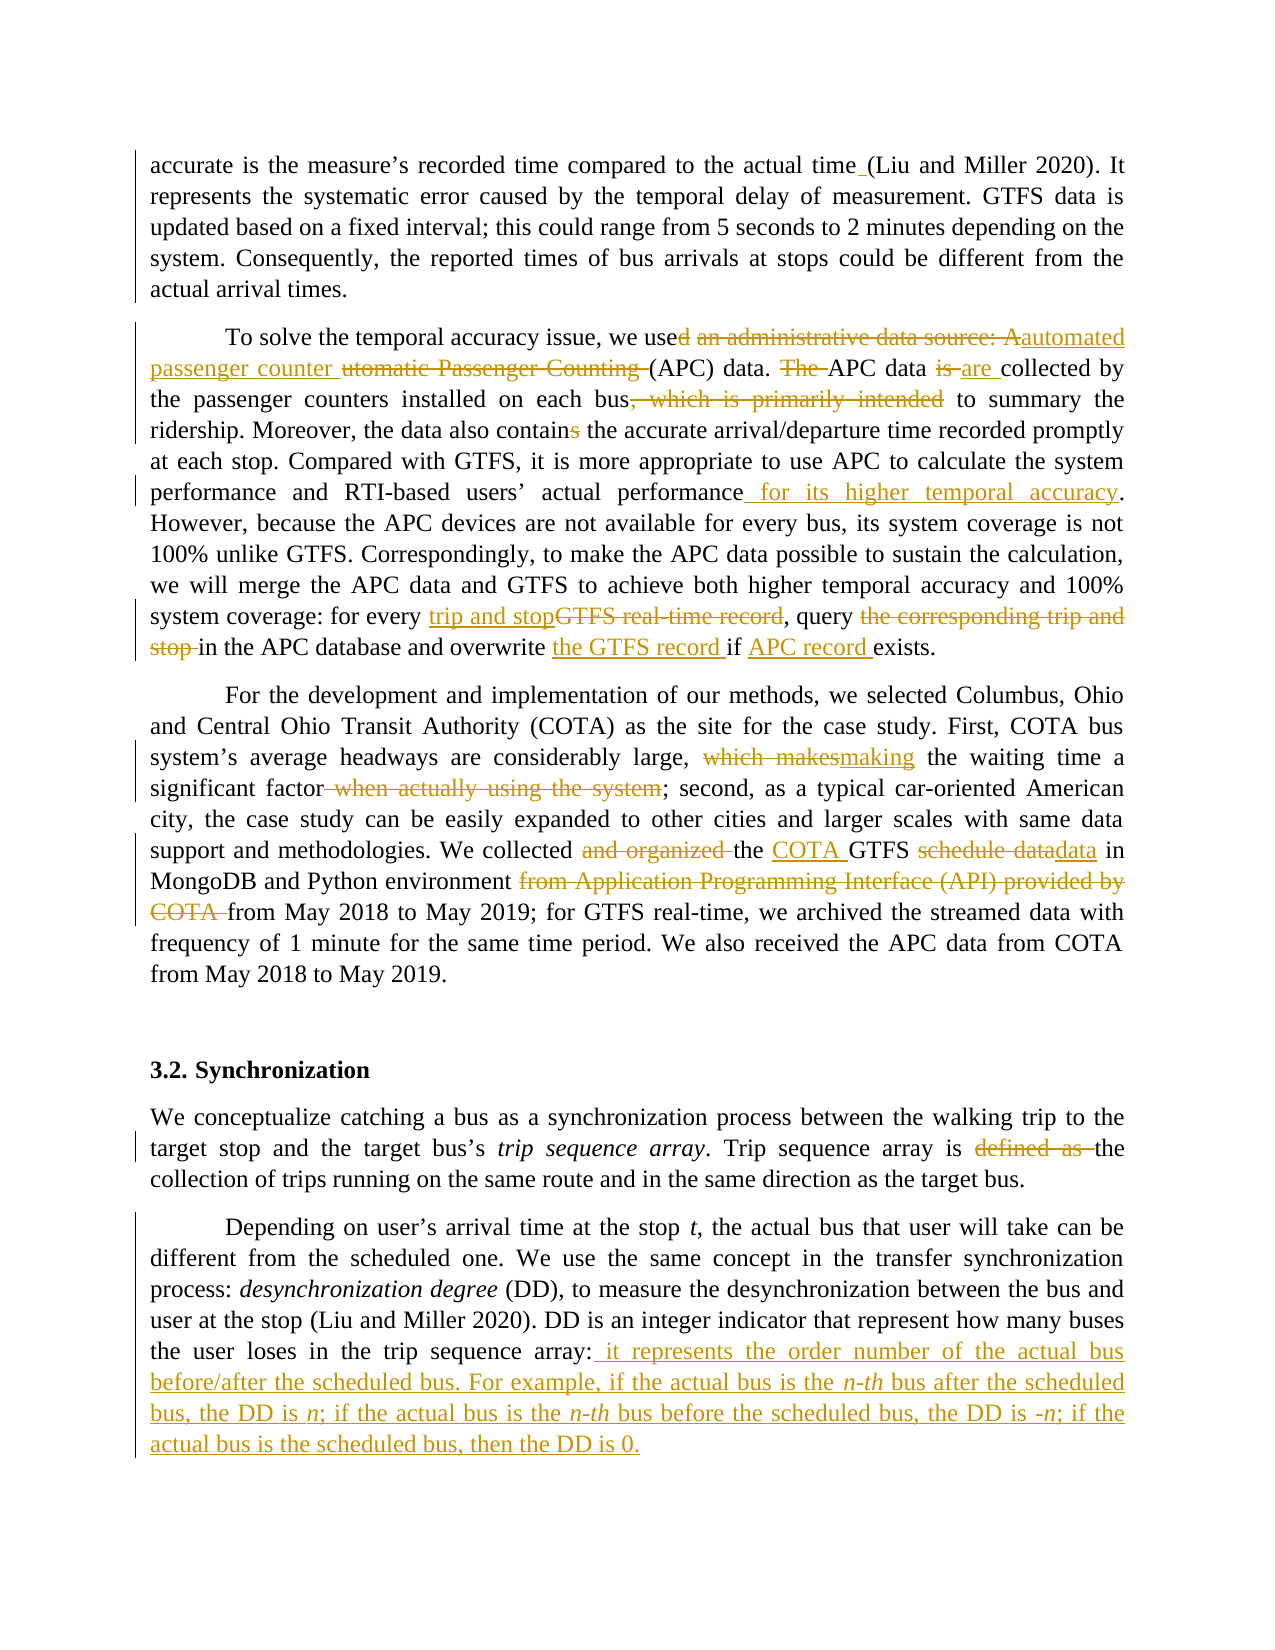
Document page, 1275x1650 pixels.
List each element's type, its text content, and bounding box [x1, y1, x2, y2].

text Depending on user’s arrival time at the stop t, the actual bus that user will take can be different from the scheduled one. We use the same concept in the transfer synchronization process: desynchronization degree (DD), to measure the desynchronization between the bus and user at the stop (Liu and Miller 2020). DD is an integer indicator that represent how many buses the user loses in the trip sequence array: [150, 1212, 1125, 1392]
text We conceptualize catching a bus as a synchronization process between the walking trip to the target stop and the target bus’s trip sequence array. Trip sequence array is the collection of trips running on the same route and in the same direction as the target bus. [150, 1102, 1125, 1193]
list Synchronization [150, 1055, 1125, 1083]
text Depending on user’s arrival time at the stop t, the actual bus that user will take can be different from the scheduled one. We use the same concept in the transfer synchronization process: desynchronization degree (DD), to measure the desynchronization between the bus and user at the stop (Liu and Miller 2020). DD is an integer indicator that represent how many buses the user loses in the trip sequence array: [150, 1424, 1125, 1458]
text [150, 150, 1125, 303]
text To solve the temporal accuracy issue, we use (APC) data. APC data collected by the passenger counters installed on each bus to summary the ridership. Moreover, the data also contain the accurate arrival/departure time recorded promptly at each stop. Compared with GTFS, it is more appropriate to use APC to calculate the system performance and RTI-based users’ actual performance. However, because the APC devices are not available for every bus, its system coverage is not 100% unlike GTFS. Correspondingly, to make the APC data possible to sustain the calculation, we will merge the APC data and GTFS to achieve both higher temporal accuracy and 100% system coverage: for every , query in the APC database and overwrite if exists. [150, 322, 1125, 661]
text For the development and implementation of our methods, we selected Columbus, Ohio and Central Ohio Transit Authority (COTA) as the site for the case study. First, COTA bus system’s average headways are considerably large, the waiting time a significant factor; second, as a typical car-oriented American city, the case study can be easily expanded to other cities and larger scales with same data support and methodologies. We collected the GTFS in MongoDB and Python environment from May 2018 to May 2019; for GTFS real-time, we archived the streamed data with frequency of 1 minute for the same time period. We also received the APC data from COTA from May 2018 to May 2019. [150, 680, 1125, 988]
text Depending on user’s arrival time at the stop t, the actual bus that user will take can be different from the scheduled one. We use the same concept in the transfer synchronization process: desynchronization degree (DD), to measure the desynchronization between the bus and user at the stop (Liu and Miller 2020). DD is an integer indicator that represent how many buses the user loses in the trip sequence array: [150, 1393, 1125, 1423]
